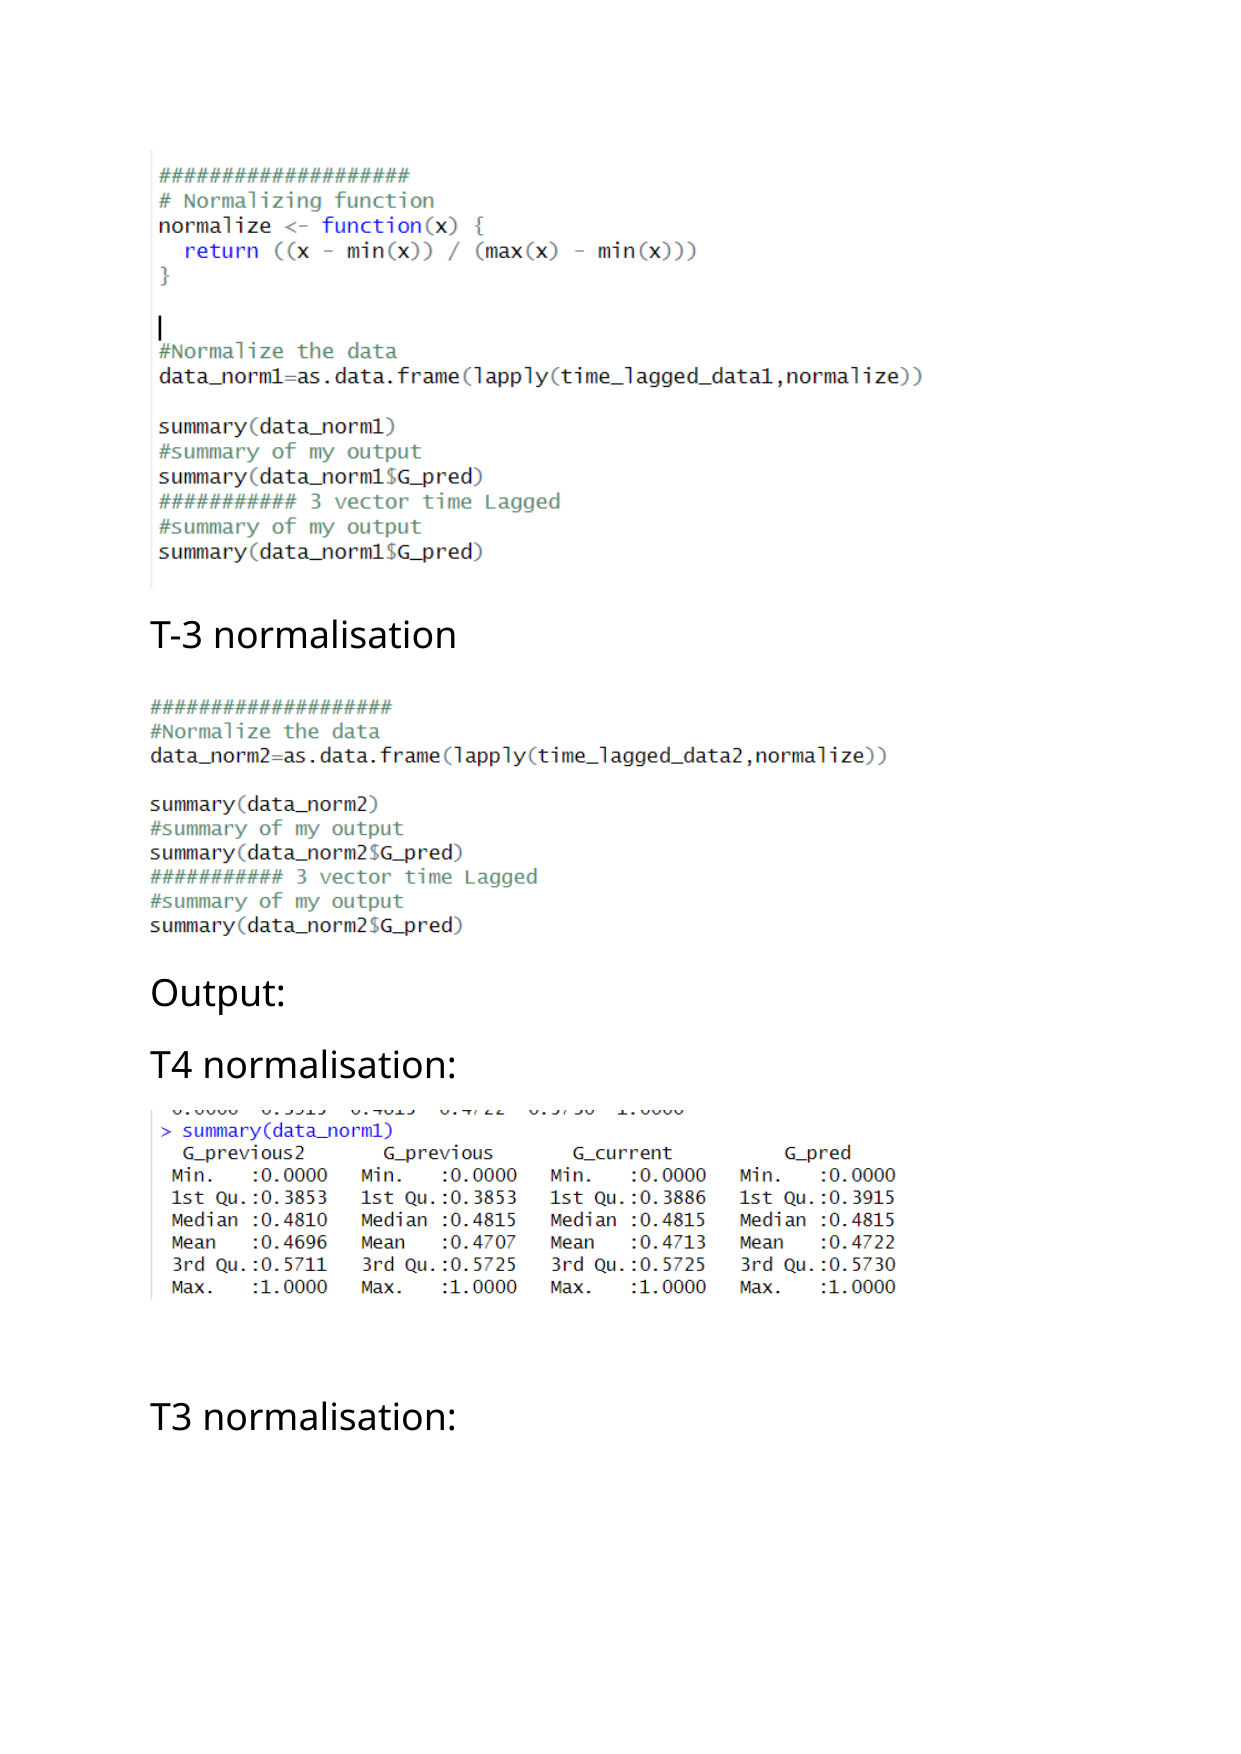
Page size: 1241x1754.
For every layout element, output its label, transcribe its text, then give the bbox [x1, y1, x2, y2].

picture [150, 679, 1091, 948]
picture [150, 150, 994, 589]
text T-3 normalisation [150, 608, 1090, 659]
text T3 normalisation: [150, 1391, 1090, 1442]
text Output: [150, 966, 1090, 1017]
picture [150, 1110, 1091, 1300]
text T4 normalisation: [150, 1038, 1090, 1089]
